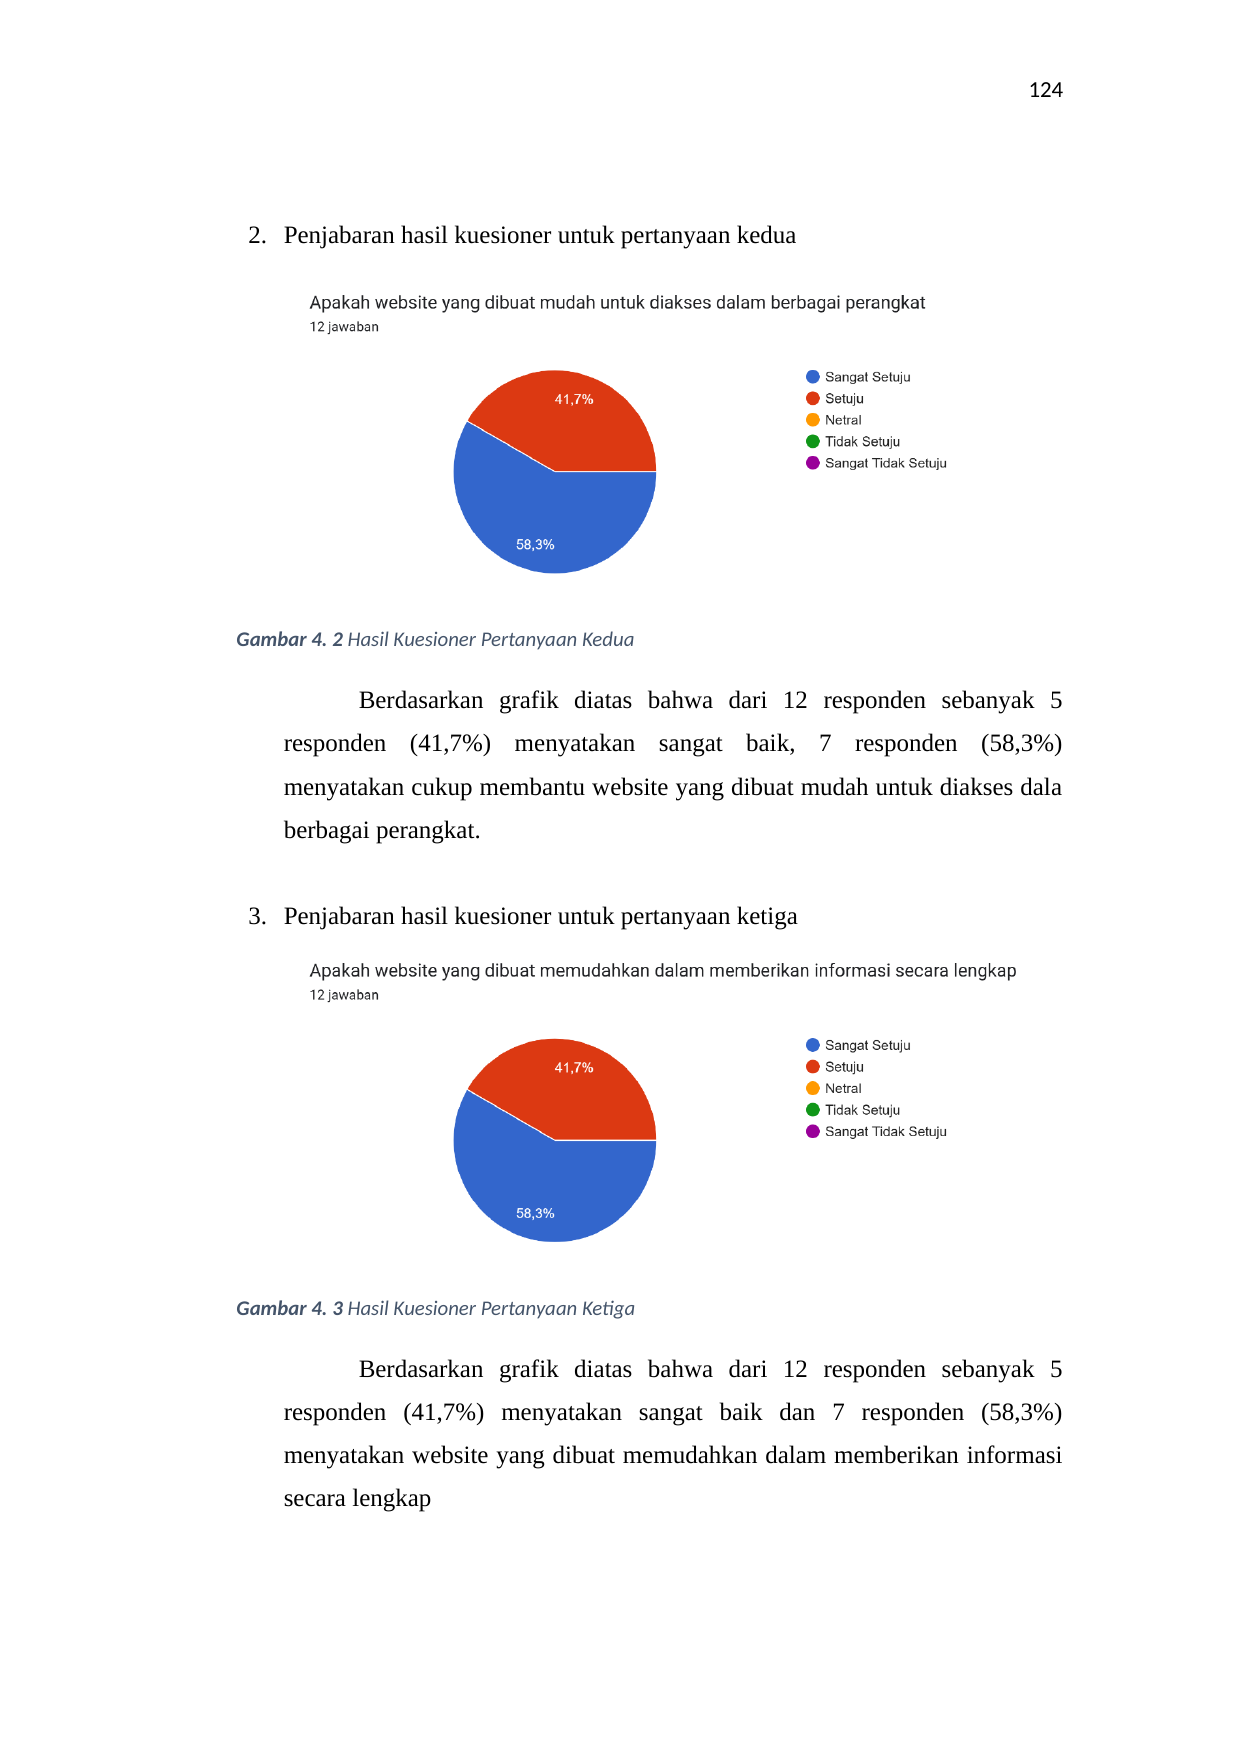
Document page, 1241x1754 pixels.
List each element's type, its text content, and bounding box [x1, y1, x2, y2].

text Gambar 4. 3 Hasil Kuesioner Pertanyaan Ketiga [236, 1295, 1063, 1320]
list Berdasarkan grafik diatas bahwa dari 12 responden sebanyak 5 responden (41,7%) menyatakan sangat baik dan 7 responden (58,3%) menyatakan website yang dibuat memudahkan dalam memberikan informasi secara lengkap [283, 1354, 1063, 1512]
list Penjabaran hasil kuesioner untuk pertanyaan kedua [248, 221, 1063, 249]
list Penjabaran hasil kuesioner untuk pertanyaan ketiga [248, 901, 1063, 930]
picture [282, 932, 1110, 1281]
list Berdasarkan grafik diatas bahwa dari 12 responden sebanyak 5 responden (41,7%) menyatakan sangat baik, 7 responden (58,3%) menyatakan cukup membantu website yang dibuat mudah untuk diakses dala berbagai perangkat. [283, 685, 1063, 843]
picture [282, 263, 1110, 612]
text Gambar 4. 2 Hasil Kuesioner Pertanyaan Kedua [236, 626, 1063, 652]
